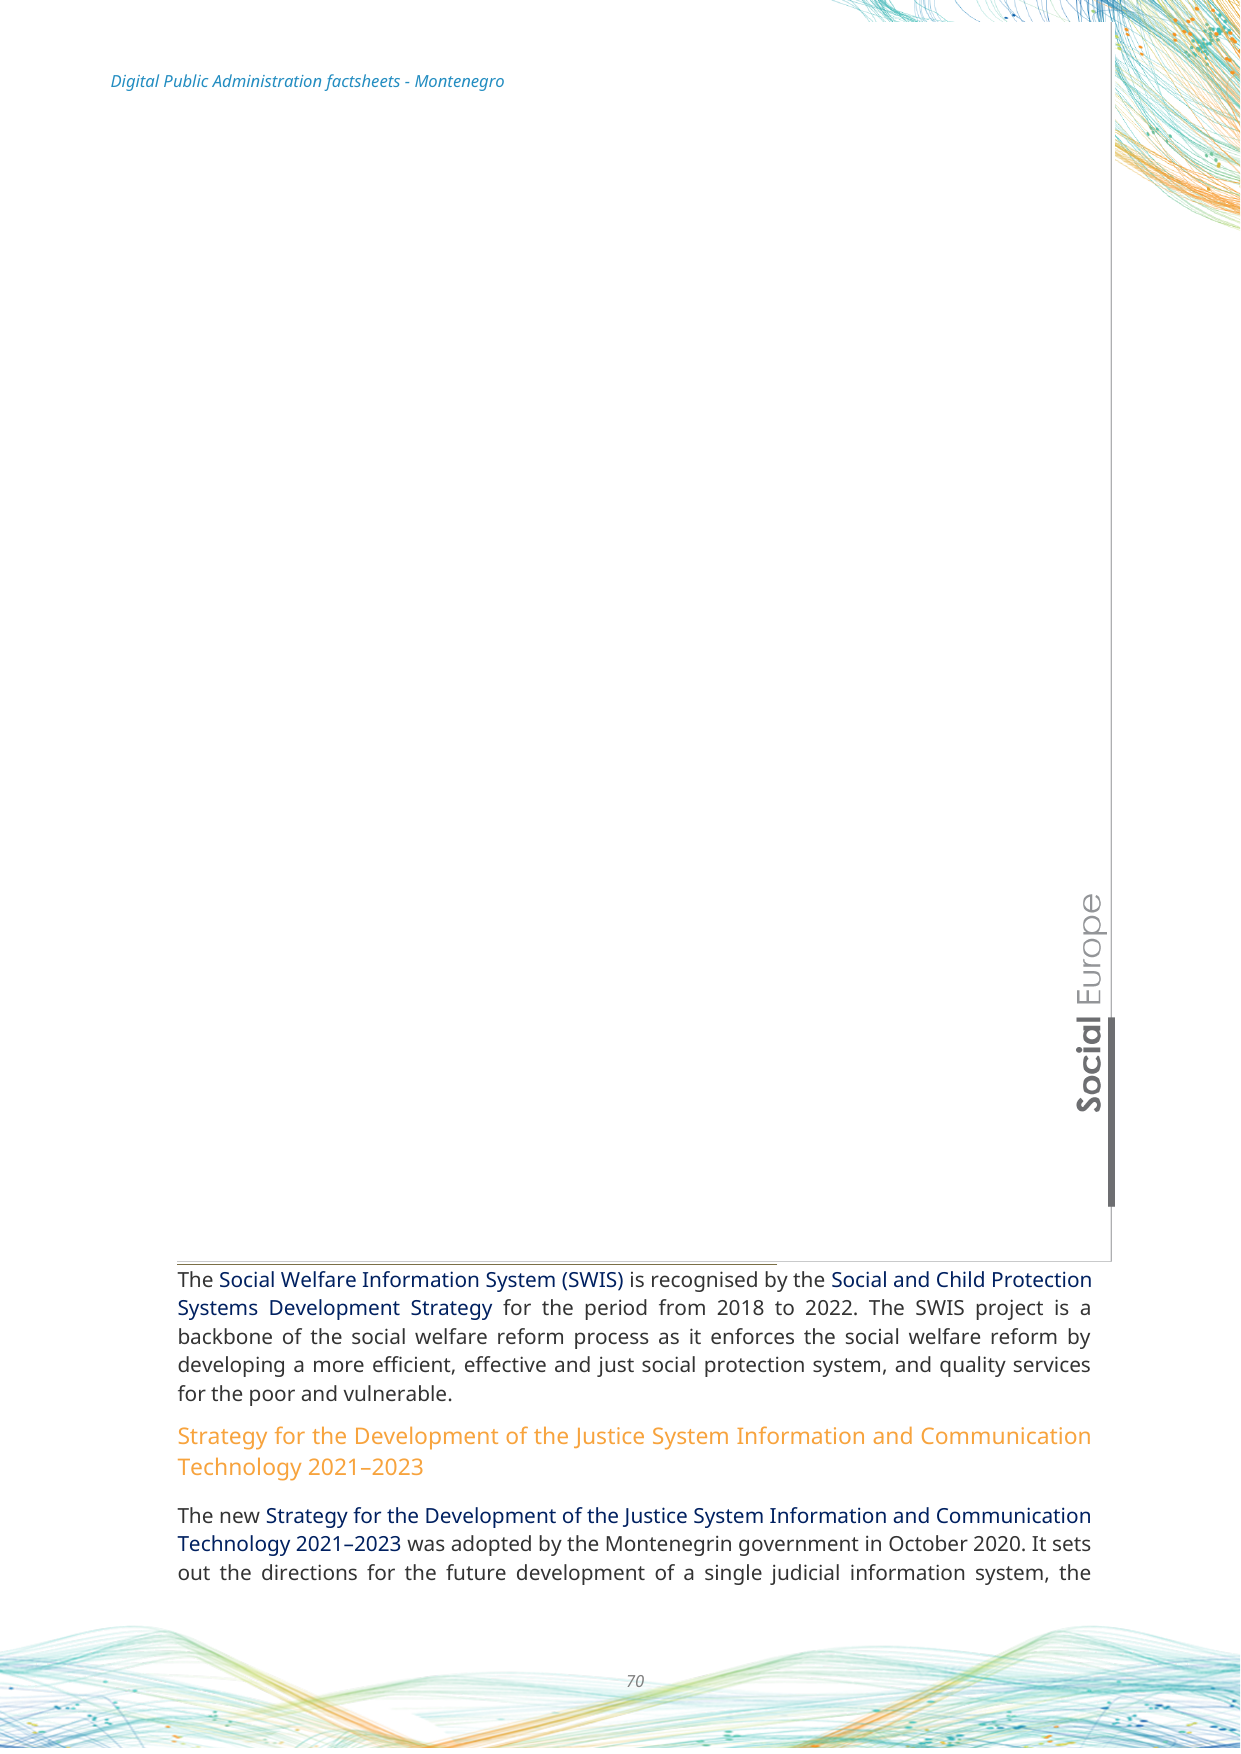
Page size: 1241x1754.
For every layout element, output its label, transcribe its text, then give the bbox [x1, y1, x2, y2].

picture [0, 1601, 1241, 1748]
subtitle Strategy for the Development of the Justice System Information and Communication Technology 2021–2023 [177, 1420, 1092, 1482]
text The new Strategy for the Development of the Justice System Information and Communication Technology 2021–2023 was adopted by the Montenegrin government in October 2020. It sets out the directions for the future development of a single judicial information system, the operational goals towards that end and the course of action for the implementation of the strategy. In this framework, the operational goals focus on the development of software solutions for the judicial information system, amending the existing legislative framework, developing and improving new systems in the existing ICT infrastructure, and improving the security standards of the information systems. [177, 1501, 1092, 1586]
picture [177, 0, 1241, 1262]
text The Social Welfare Information System (SWIS) is recognised by the Social and Child Protection Systems Development Strategy for the period from 2018 to 2022. The SWIS project is a backbone of the social welfare reform process as it enforces the social welfare reform by developing a more efficient, effective and just social protection system, and quality services for the poor and vulnerable. [177, 1265, 1092, 1407]
